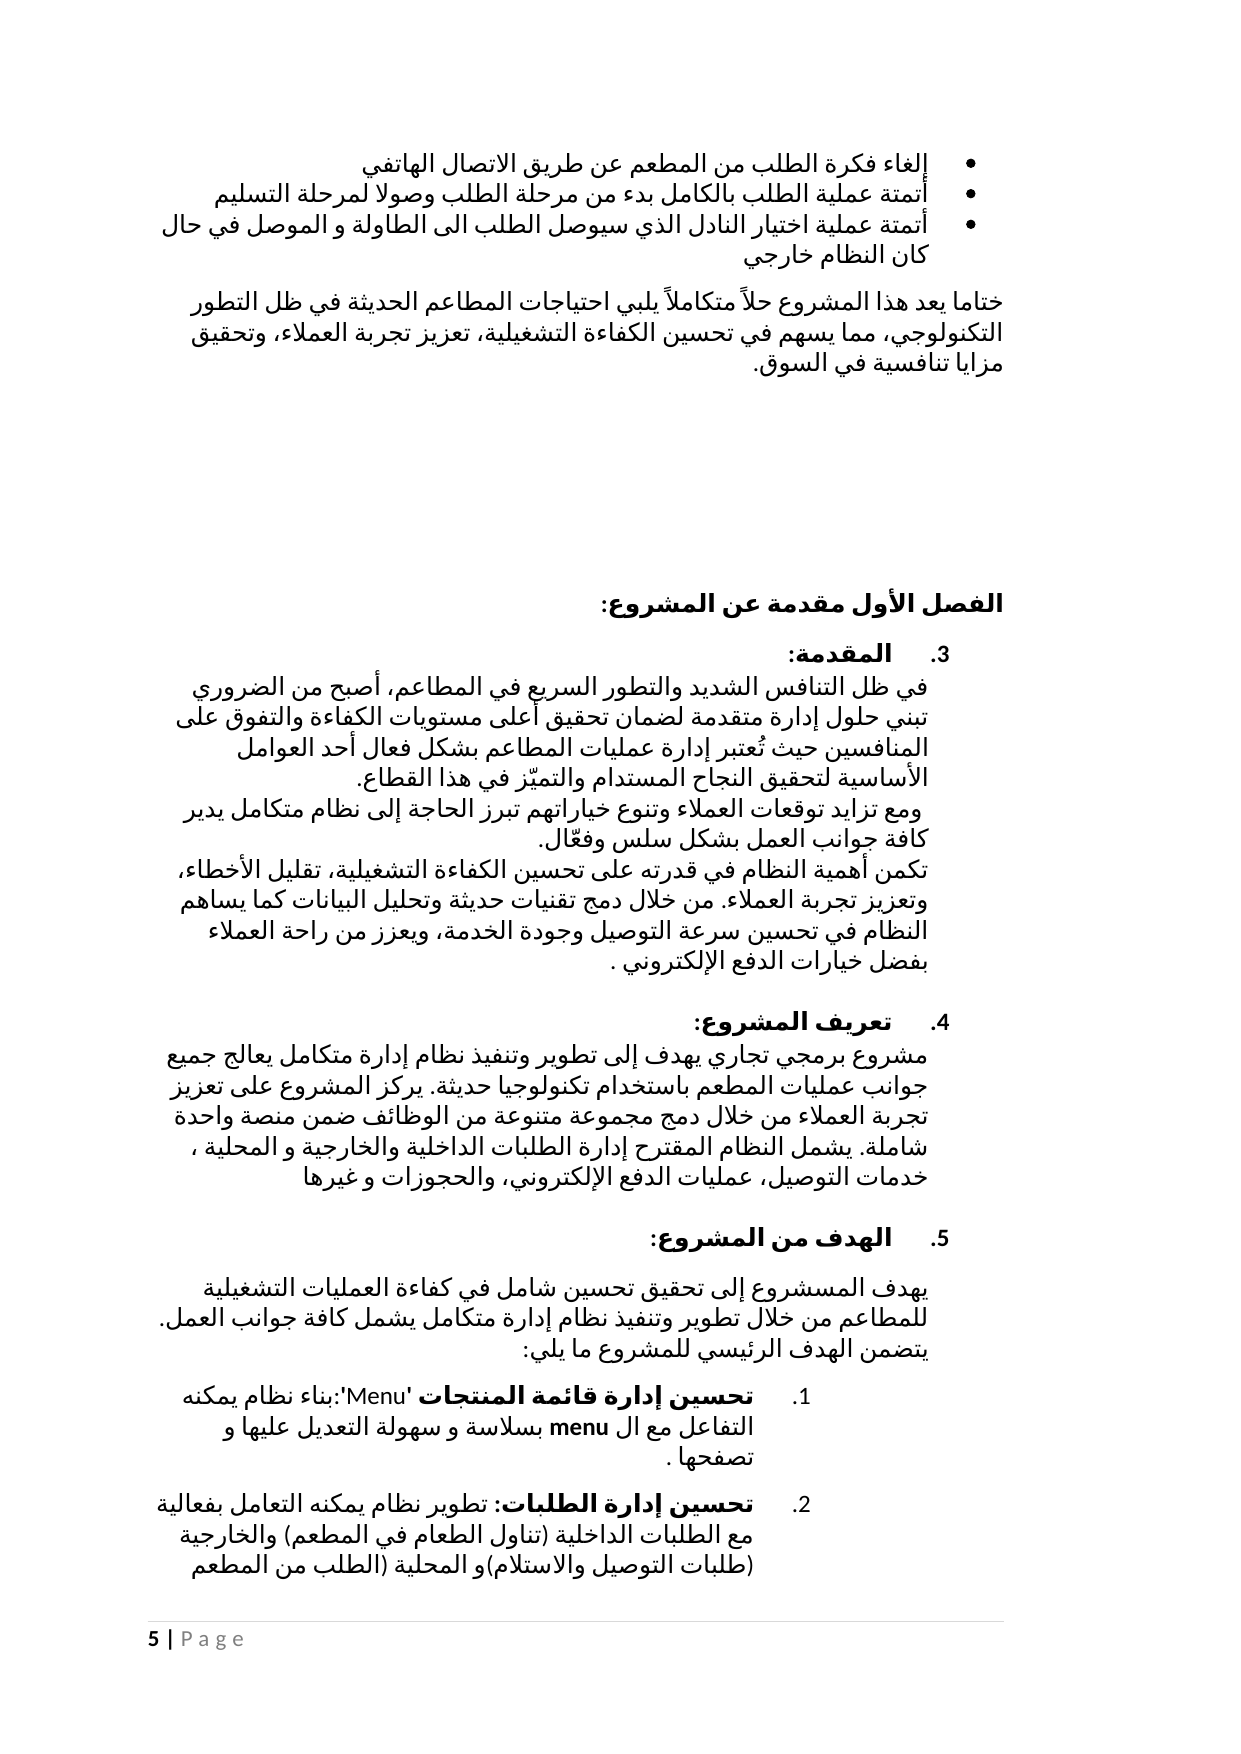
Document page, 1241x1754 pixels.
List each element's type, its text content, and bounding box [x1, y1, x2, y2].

list ومع تزايد توقعات العملاء وتنوع خياراتهم تبرز الحاجة إلى نظام متكامل يدير كافة جوانب العمل بشكل سلس وفعّال. [148, 793, 929, 854]
list المقدمة: [148, 638, 930, 668]
text يهدف المسشروع إلى تحقيق تحسين شامل في كفاءة العمليات التشغيلية للمطاعم من خلال تطوير وتنفيذ نظام إدارة متكامل يشمل كافة جوانب العمل. يتضمن الهدف الرئيسي للمشروع ما يلي: [148, 1272, 929, 1364]
text الفصل الأول مقدمة عن المشروع: [148, 588, 1004, 619]
text ختاما يعد هذا المشروع حلاً متكاملاً يلبي احتياجات المطاعم الحديثة في ظل التطور التكنولوجي، مما يسهم في تحسين الكفاءة التشغيلية، تعزيز تجربة العملاء، وتحقيق مزايا تنافسية في السوق. [148, 286, 1004, 378]
list تعريف المشروع: [148, 1006, 930, 1037]
list أتمتة عملية الطلب بالكامل بدء من مرحلة الطلب وصولا لمرحلة التسليم [148, 178, 966, 209]
list الهدف من المشروع: [148, 1222, 930, 1253]
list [148, 1488, 792, 1580]
list في ظل التنافس الشديد والتطور السريع في المطاعم، أصبح من الضروري تبني حلول إدارة متقدمة لضمان تحقيق أعلى مستويات الكفاءة والتفوق على المنافسين حيث تُعتبر إدارة عمليات المطاعم بشكل فعال أحد العوامل الأساسية لتحقيق النجاح المستدام والتميّز في هذا القطاع. [148, 671, 929, 793]
list مشروع برمجي تجاري يهدف إلى تطوير وتنفيذ نظام إدارة متكامل يعالج جميع جوانب عمليات المطعم باستخدام تكنولوجيا حديثة. يركز المشروع على تعزيز تجربة العملاء من خلال دمج مجموعة متنوعة من الوظائف ضمن منصة واحدة شاملة. يشمل النظام المقترح إدارة الطلبات الداخلية والخارجية و المحلية ، خدمات التوصيل، عمليات الدفع الإلكتروني، والحجوزات و غيرها [148, 1039, 929, 1192]
list تكمن أهمية النظام في قدرته على تحسين الكفاءة التشغيلية، تقليل الأخطاء، وتعزيز تجربة العملاء. من خلال دمج تقنيات حديثة وتحليل البيانات كما يساهم النظام في تحسين سرعة التوصيل وجودة الخدمة، ويعزز من راحة العملاء بفضل خيارات الدفع الإلكتروني . [148, 854, 929, 976]
list تحسين إدارة قائمة المنتجات 'Menu':بناء نظام يمكنه التفاعل مع ال menu بسلاسة و سهولة التعديل عليها و تصفحها . [148, 1380, 792, 1472]
list أتمتة عملية اختيار النادل الذي سيوصل الطلب الى الطاولة و الموصل في حال كان النظام خارجي [148, 209, 966, 270]
list إلغاء فكرة الطلب من المطعم عن طريق الاتصال الهاتفي [148, 148, 966, 178]
